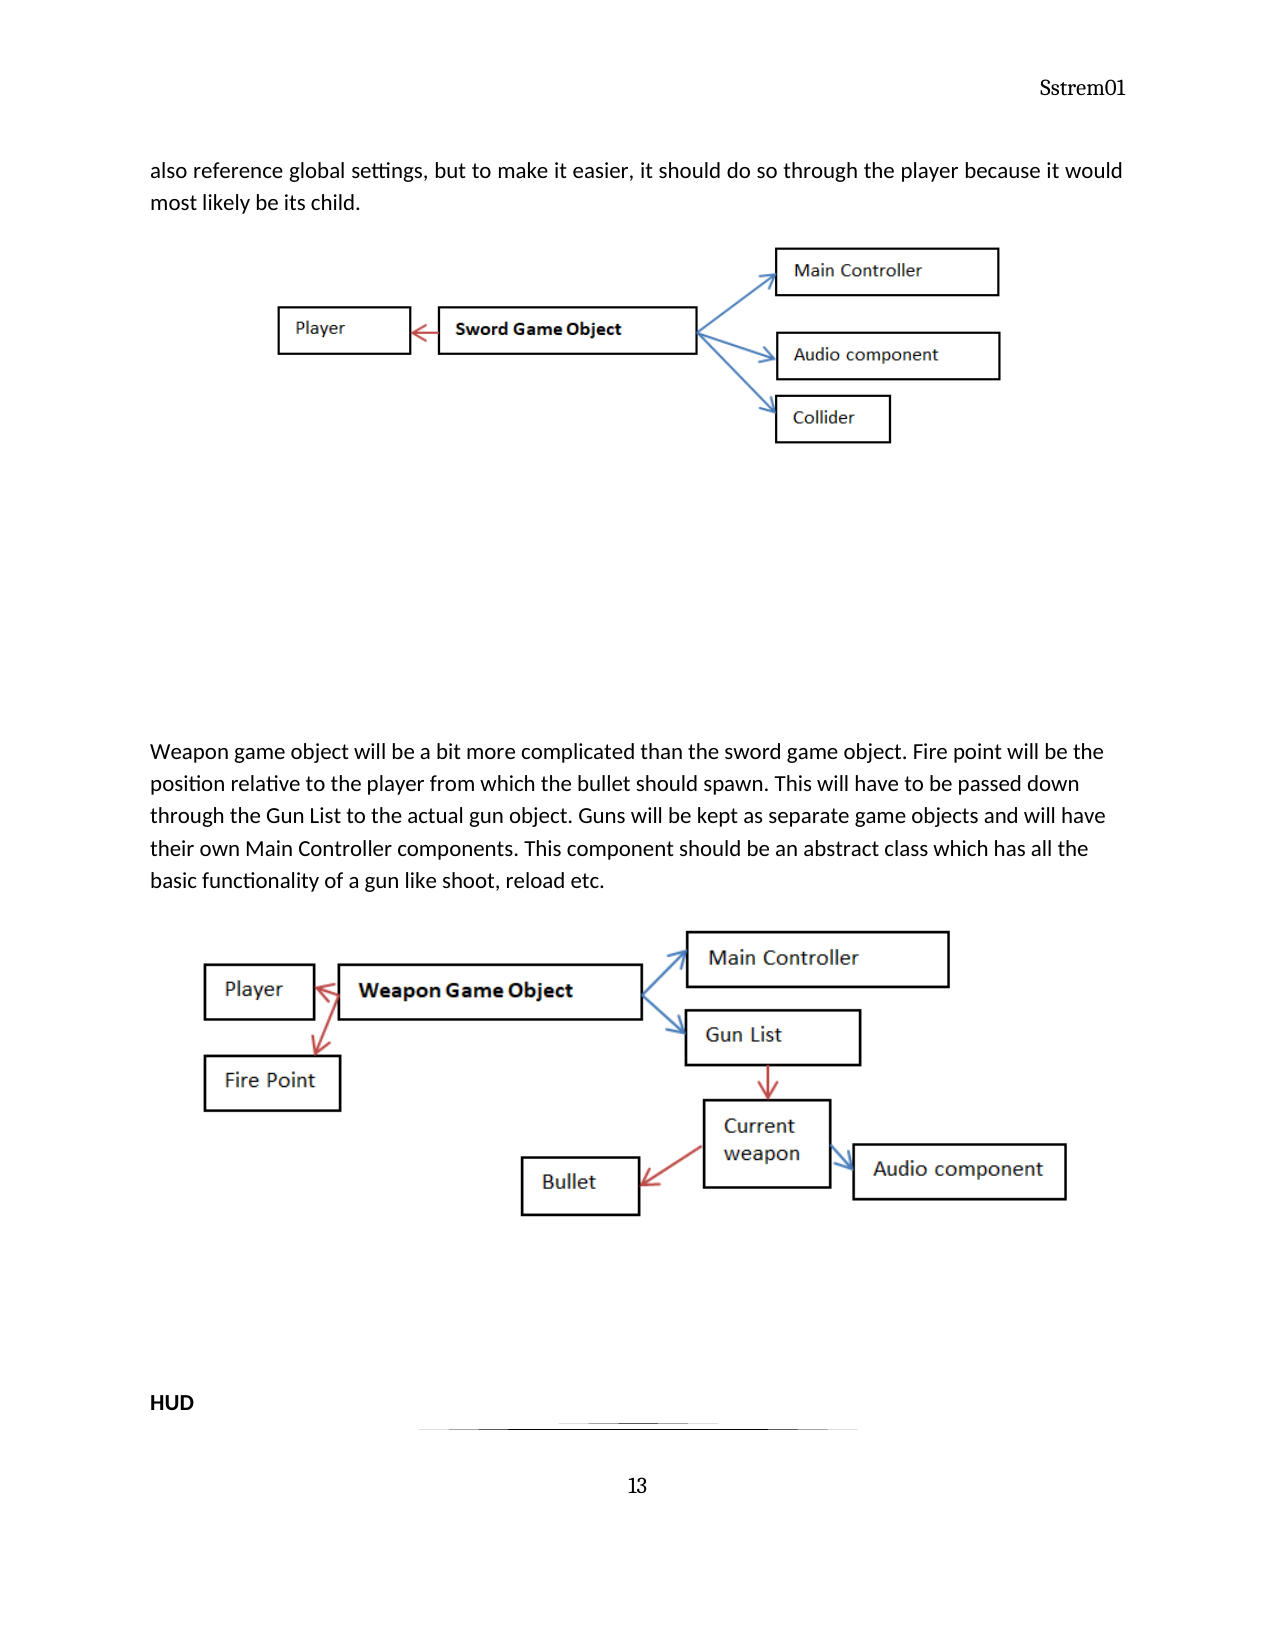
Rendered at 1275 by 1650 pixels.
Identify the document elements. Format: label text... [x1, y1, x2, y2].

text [150, 156, 1125, 216]
picture [271, 241, 1004, 449]
text HUD [150, 1388, 1125, 1417]
text Weapon game object will be a bit more complicated than the sword game object. Fire point will be the position relative to the player from which the bullet should spawn. This will have to be passed down through the Gun List to the actual gun object. Guns will be kept as separate game objects and will have their own Main Controller components. This component should be an abstract class which has all the basic functionality of a gun like shoot, reload etc. [150, 737, 1125, 894]
picture [196, 918, 1079, 1258]
